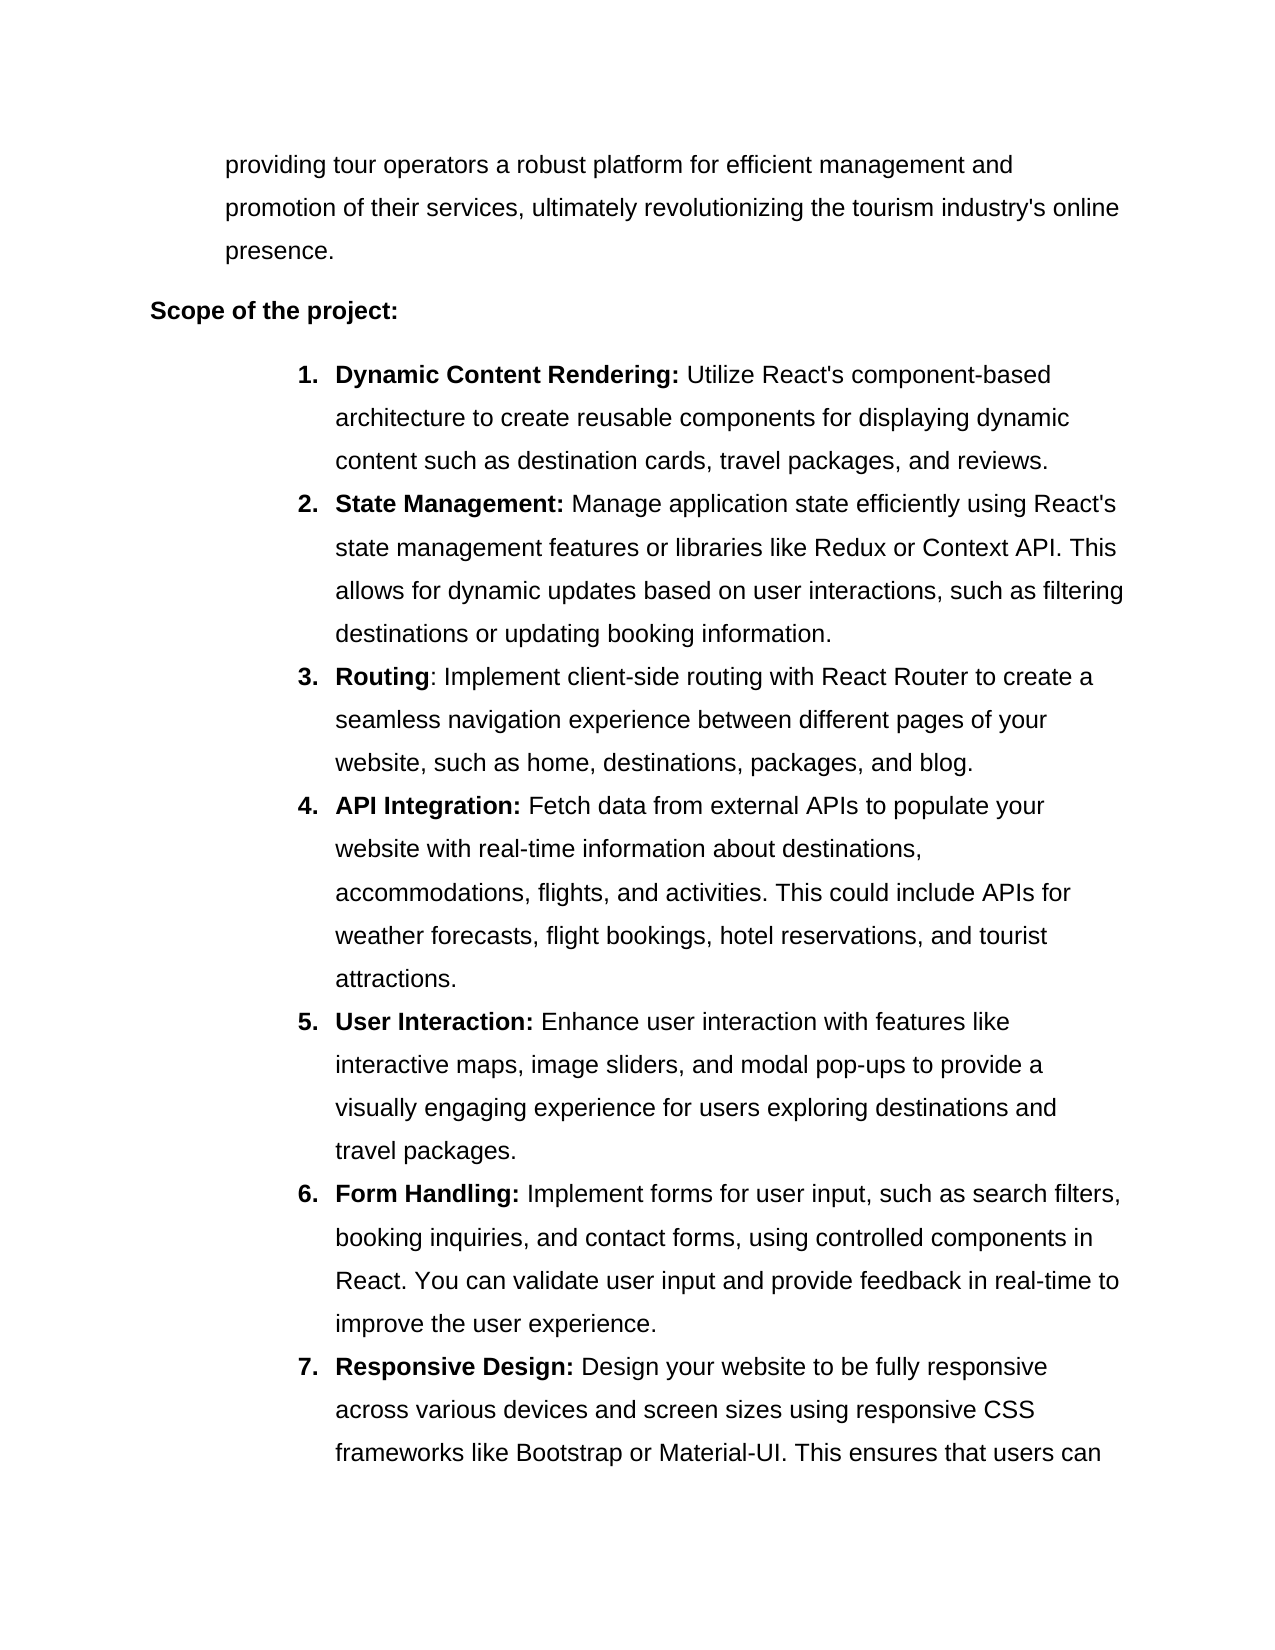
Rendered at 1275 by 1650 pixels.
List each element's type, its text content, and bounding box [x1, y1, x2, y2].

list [298, 1352, 1125, 1467]
list State Management: Manage application state efficiently using React's state management features or libraries like Redux or Context API. This allows for dynamic updates based on user interactions, such as filtering destinations or updating booking information. [298, 489, 1125, 647]
list Dynamic Content Rendering: Utilize React's component-based architecture to create reusable components for displaying dynamic content such as destination cards, travel packages, and reviews. [298, 360, 1125, 475]
text Scope of the project: [150, 296, 1125, 325]
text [225, 150, 1125, 265]
list API Integration: Fetch data from external APIs to populate your website with real-time information about destinations, accommodations, flights, and activities. This could include APIs for weather forecasts, flight bookings, hotel reservations, and tourist attractions. [298, 791, 1125, 992]
list Form Handling: Implement forms for user input, such as search filters, booking inquiries, and contact forms, using controlled components in React. You can validate user input and provide feedback in real-time to improve the user experience. [298, 1179, 1125, 1337]
list User Interaction: Enhance user interaction with features like interactive maps, image sliders, and modal pop-ups to provide a visually engaging experience for users exploring destinations and travel packages. [298, 1007, 1125, 1165]
list Routing: Implement client-side routing with React Router to create a seamless navigation experience between different pages of your website, such as home, destinations, packages, and blog. [298, 662, 1125, 777]
